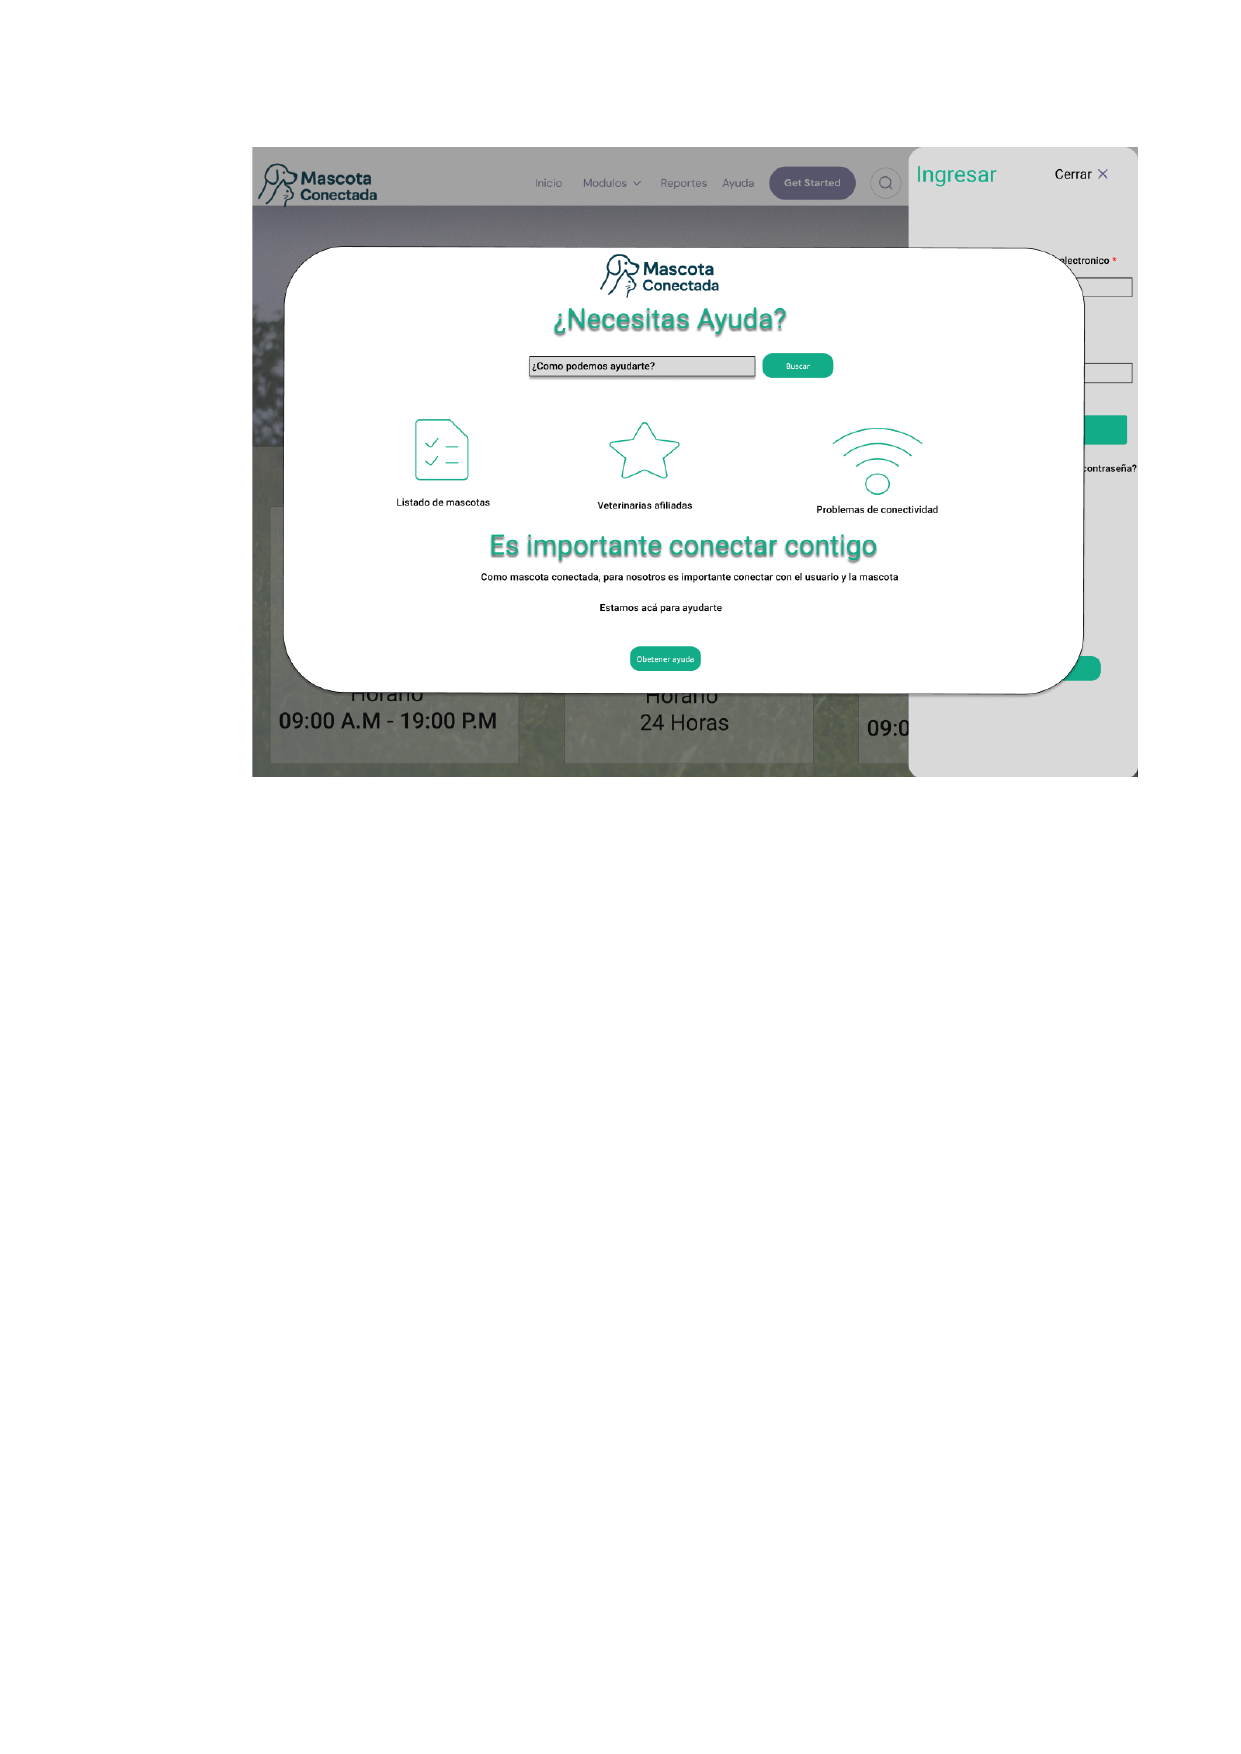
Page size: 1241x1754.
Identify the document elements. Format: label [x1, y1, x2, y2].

picture [252, 147, 1138, 777]
